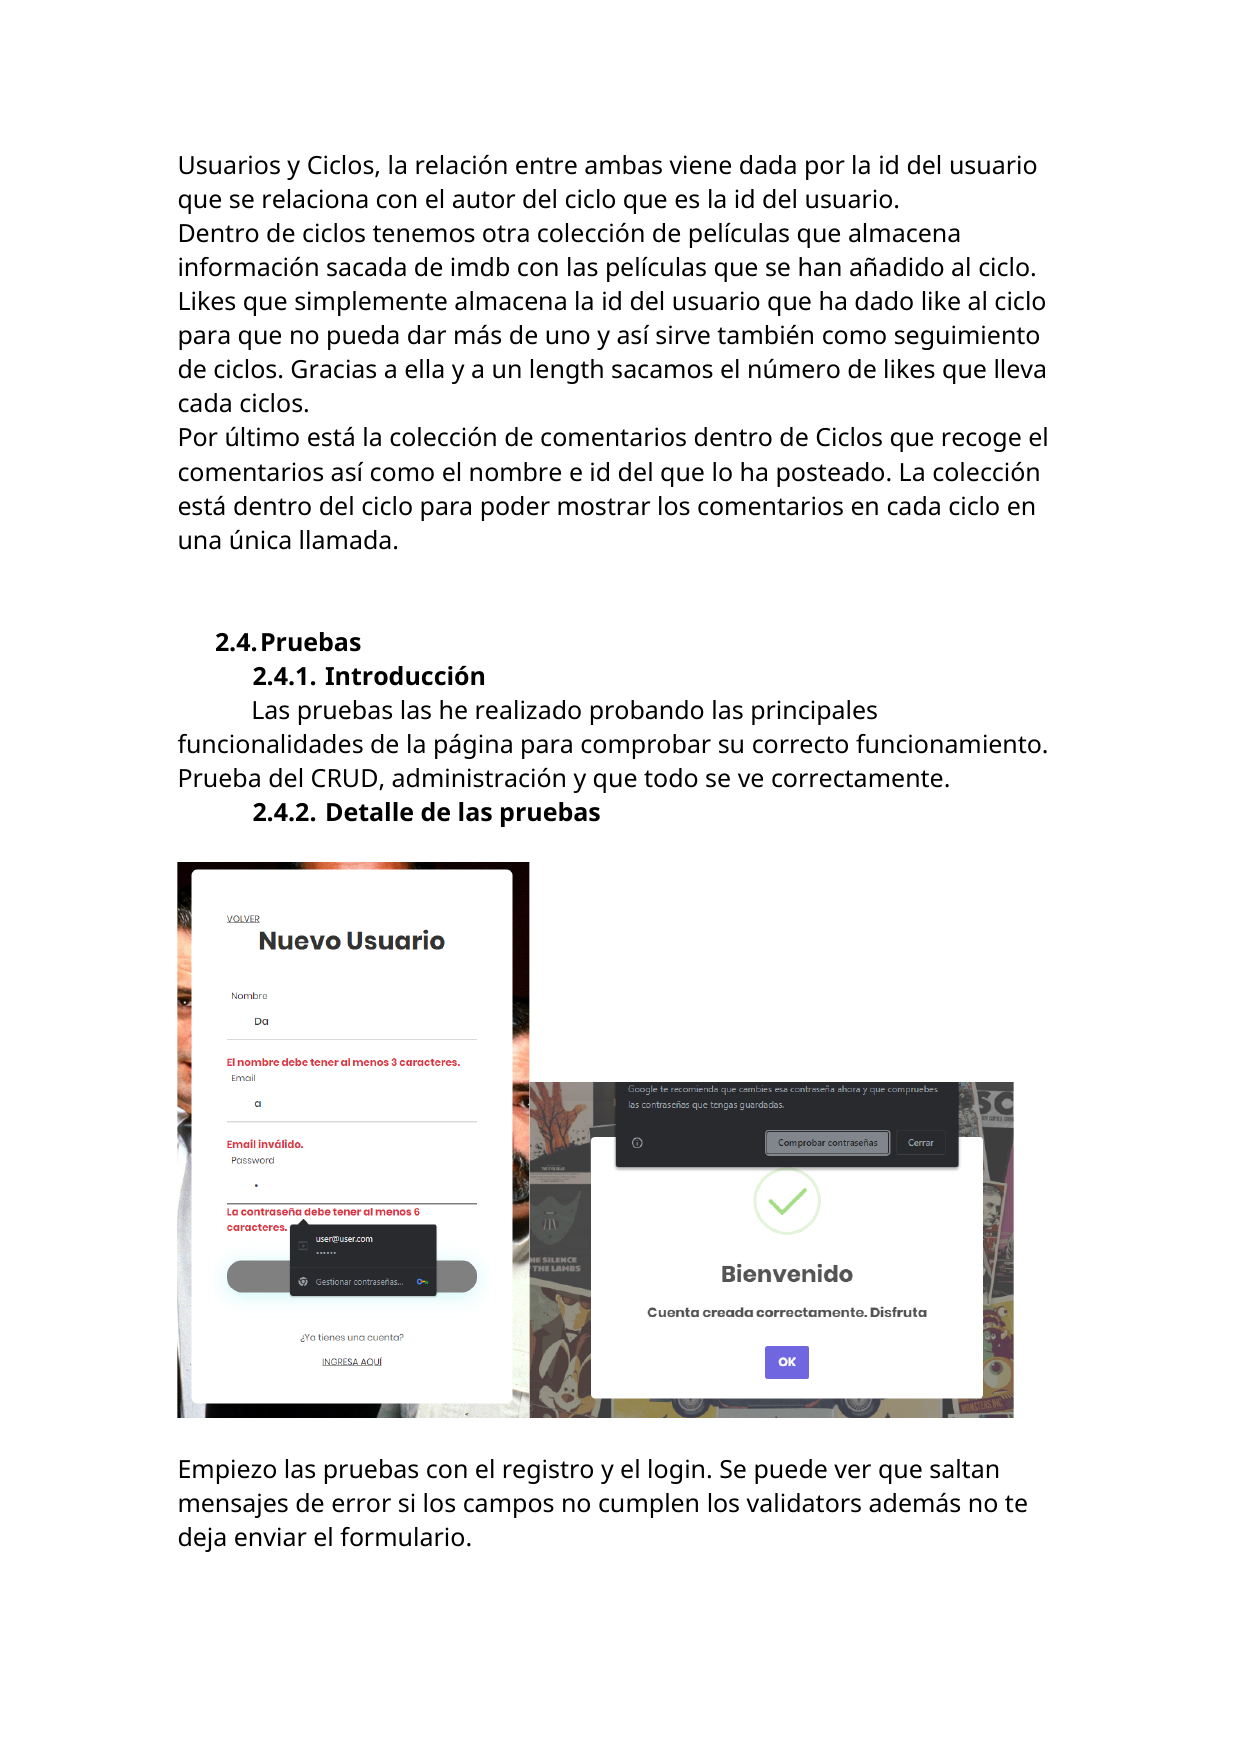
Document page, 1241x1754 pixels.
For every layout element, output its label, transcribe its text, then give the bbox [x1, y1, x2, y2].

text Por último está la colección de comentarios dentro de Ciclos que recoge el comentarios así como el nombre e id del que lo ha posteado. La colección está dentro del ciclo para poder mostrar los comentarios en cada ciclo en una única llamada. [177, 420, 1063, 556]
list Introducción [252, 658, 1063, 693]
text Likes que simplemente almacena la id del usuario que ha dado like al ciclo para que no pueda dar más de uno y así sirve también como seguimiento de ciclos. Gracias a ella y a un length sacamos el número de likes que lleva cada ciclos. [177, 284, 1063, 420]
text Las pruebas las he realizado probando las principales funcionalidades de la página para comprobar su correcto funcionamiento. Prueba del CRUD, administración y que todo se ve correctamente. [177, 693, 1063, 795]
list Pruebas [215, 624, 1063, 658]
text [177, 148, 1063, 216]
list Detalle de las pruebas [252, 795, 1063, 829]
text Dentro de ciclos tenemos otra colección de películas que almacena información sacada de imdb con las películas que se han añadido al ciclo. [177, 216, 1063, 284]
text Empiezo las pruebas con el registro y el login. Se puede ver que saltan mensajes de error si los campos no cumplen los validators además no te deja enviar el formulario. [177, 1452, 1063, 1554]
picture [177, 862, 1014, 1418]
